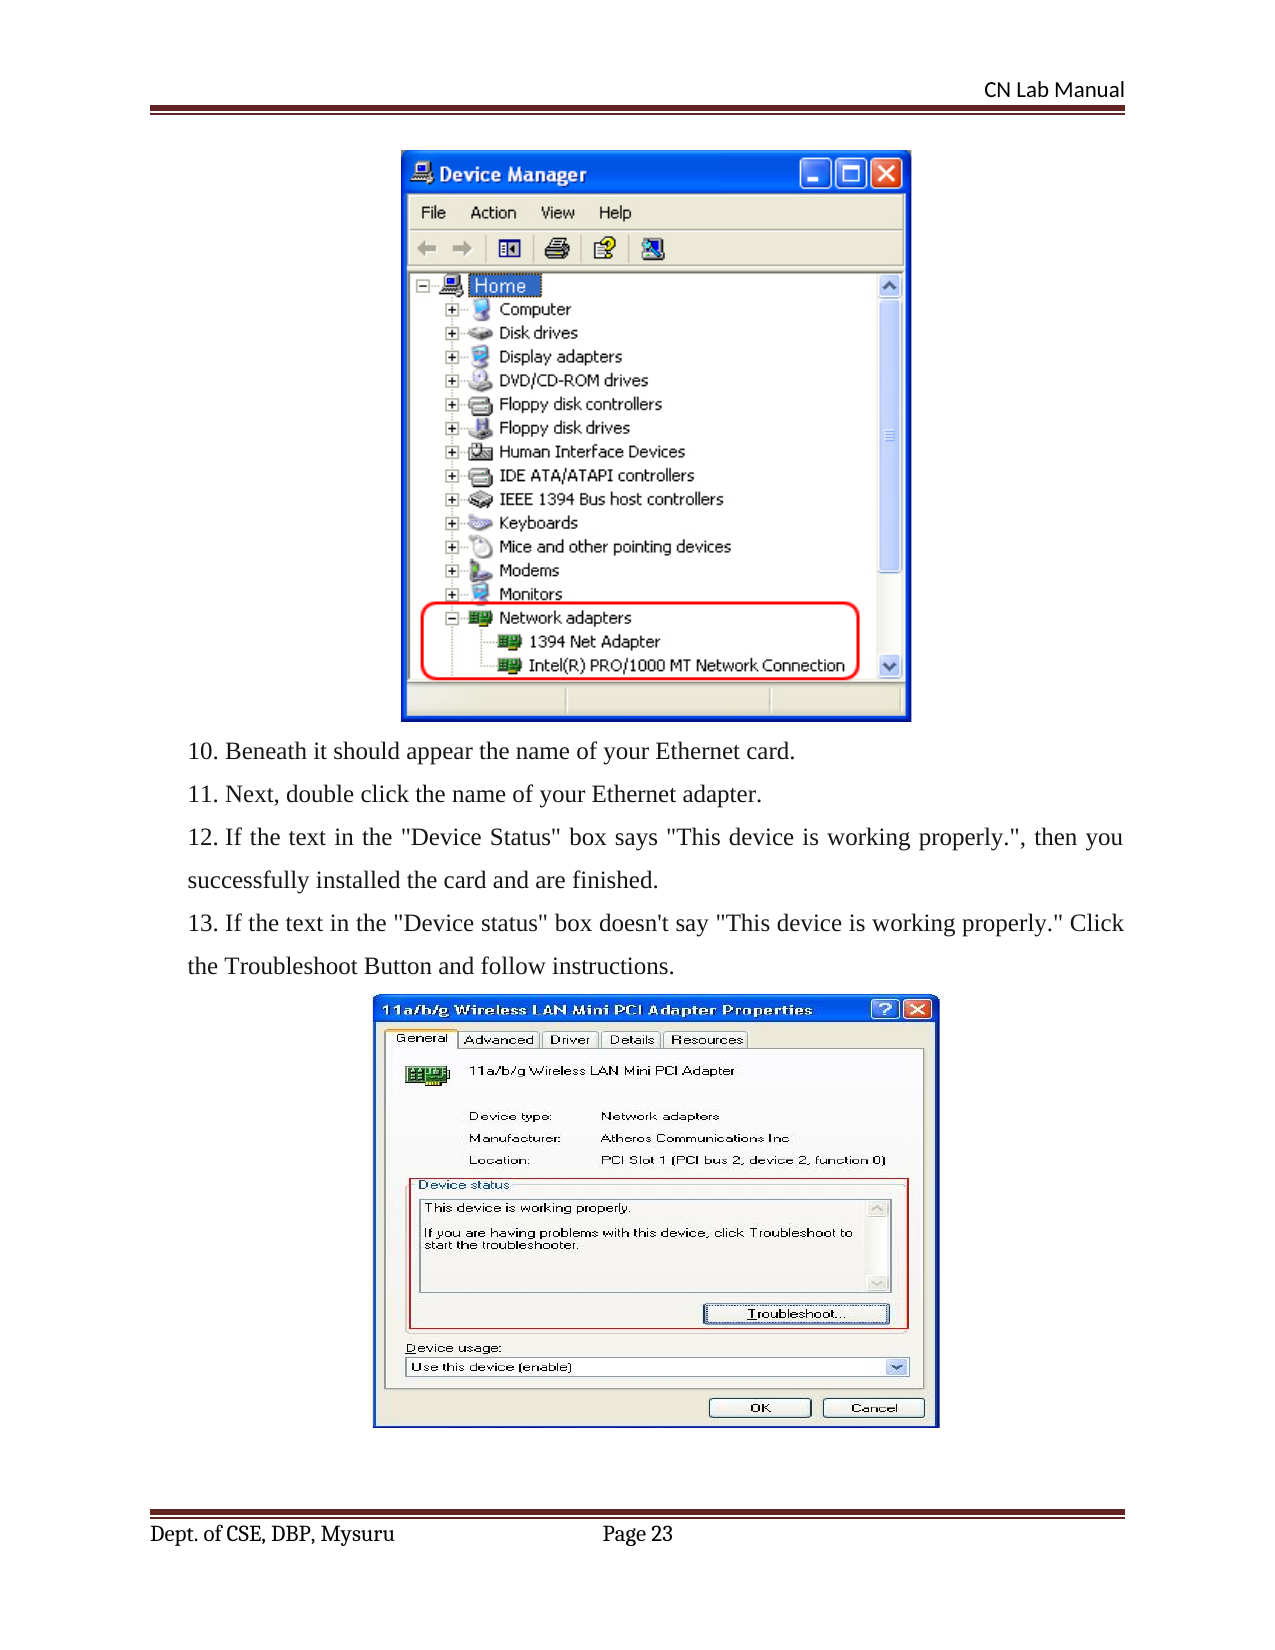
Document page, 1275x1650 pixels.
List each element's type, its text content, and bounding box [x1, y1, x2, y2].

picture [401, 150, 912, 722]
list If the text in the "Device Status" box says "This device is working properly.", then you successfully installed the card and are finished. [187, 822, 1125, 894]
picture [372, 994, 940, 1428]
list If the text in the "Device status" box doesn't say "This device is working properly." Click the Troubleshoot Button and follow instructions. [187, 908, 1125, 980]
list Next, double click the name of your Ethernet adapter. [187, 779, 1125, 808]
list Beneath it should appear the name of your Ethernet card. [187, 736, 1125, 764]
